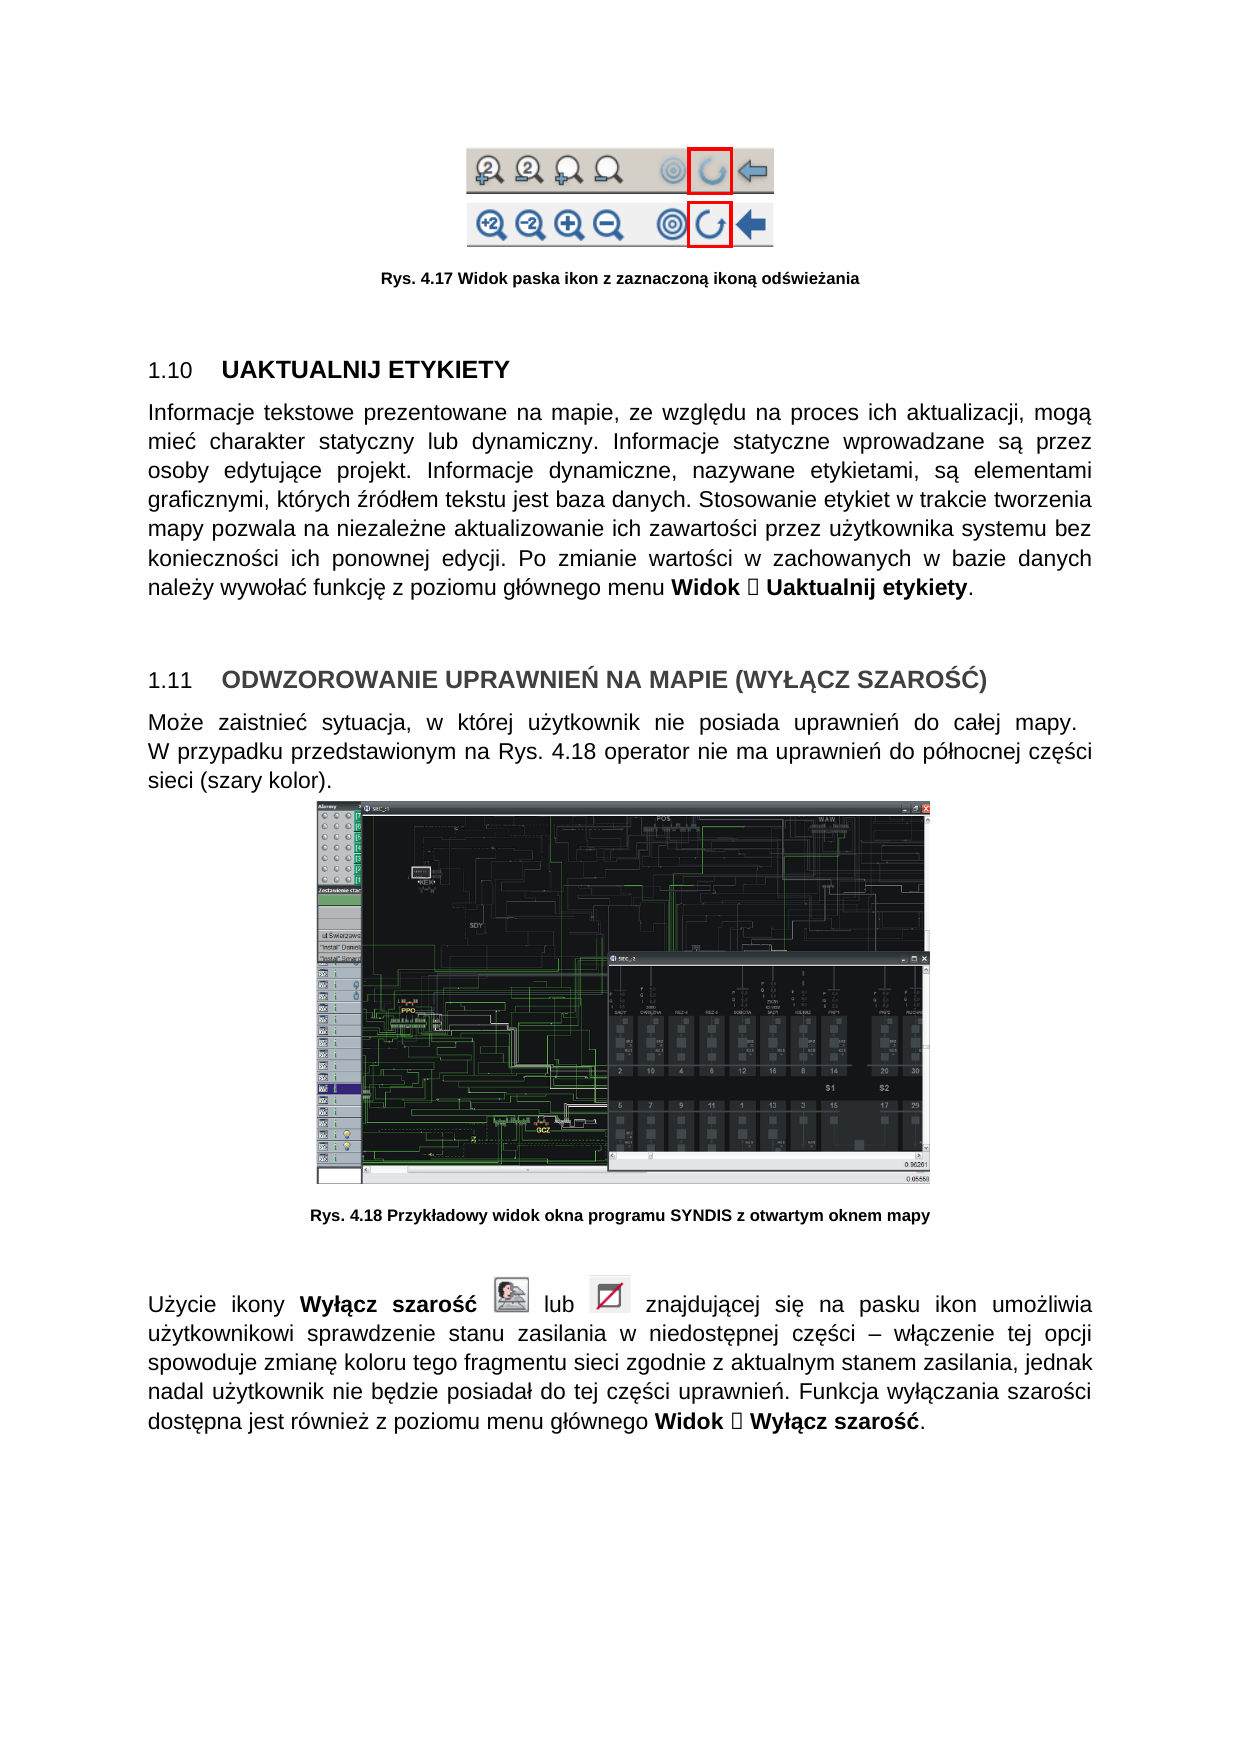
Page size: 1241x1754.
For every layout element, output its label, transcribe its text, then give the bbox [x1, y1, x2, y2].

text Może zaistnieć sytuacja, w której użytkownik nie posiada uprawnień do całej mapy. W przypadku przedstawionym na Rys. 4 .18 operator nie ma uprawnień do północnej części sieci (szary kolor). [148, 706, 1093, 793]
text Rys. 4.18 Przykładowy widok okna programu SYNDIS z otwartym oknem mapy [148, 1196, 1093, 1225]
text Rys. 4.17 Widok paska ikon z zaznaczoną ikoną odświeżania [148, 259, 1093, 288]
picture [466, 147, 687, 194]
picture [467, 202, 687, 247]
subtitle Odwzorowanie uprawnień na mapie (Wyłącz szarość) [148, 665, 1093, 693]
subtitle Uaktualnij etykiety [148, 355, 1093, 383]
text Użycie ikony Wyłącz szarość lub znajdującej się na pasku ikon umożliwia użytkownikowi sprawdzenie stanu zasilania w niedostępnej części – włączenie tej opcji spowoduje zmianę koloru tego fragmentu sieci zgodnie z aktualnym stanem zasilania, jednak nadal użytkownik nie będzie posiadał do tej części uprawnień. Funkcja wyłączania szarości dostępna jest również z poziomu menu głównego Widok  Wyłącz szarość. [148, 1275, 1093, 1436]
picture [589, 1275, 631, 1313]
picture [733, 202, 774, 247]
text Informacje tekstowe prezentowane na mapie, ze względu na proces ich aktualizacji, mogą mieć charakter statyczny lub dynamiczny. Informacje statyczne wprowadzane są przez osoby edytujące projekt. Informacje dynamiczne, nazywane etykietami, są elementami graficznymi, których źródłem tekstu jest baza danych. Stosowanie etykiet w trakcie tworzenia mapy pozwala na niezależne aktualizowanie ich zawartości przez użytkownika systemu bez konieczności ich ponownej edycji. Po zmianie wartości w zachowanych w bazie danych należy wywołać funkcję z poziomu głównego menu Widok  Uaktualnij etykiety. [148, 396, 1093, 602]
picture [733, 147, 774, 194]
picture [691, 151, 730, 192]
picture [690, 204, 729, 245]
